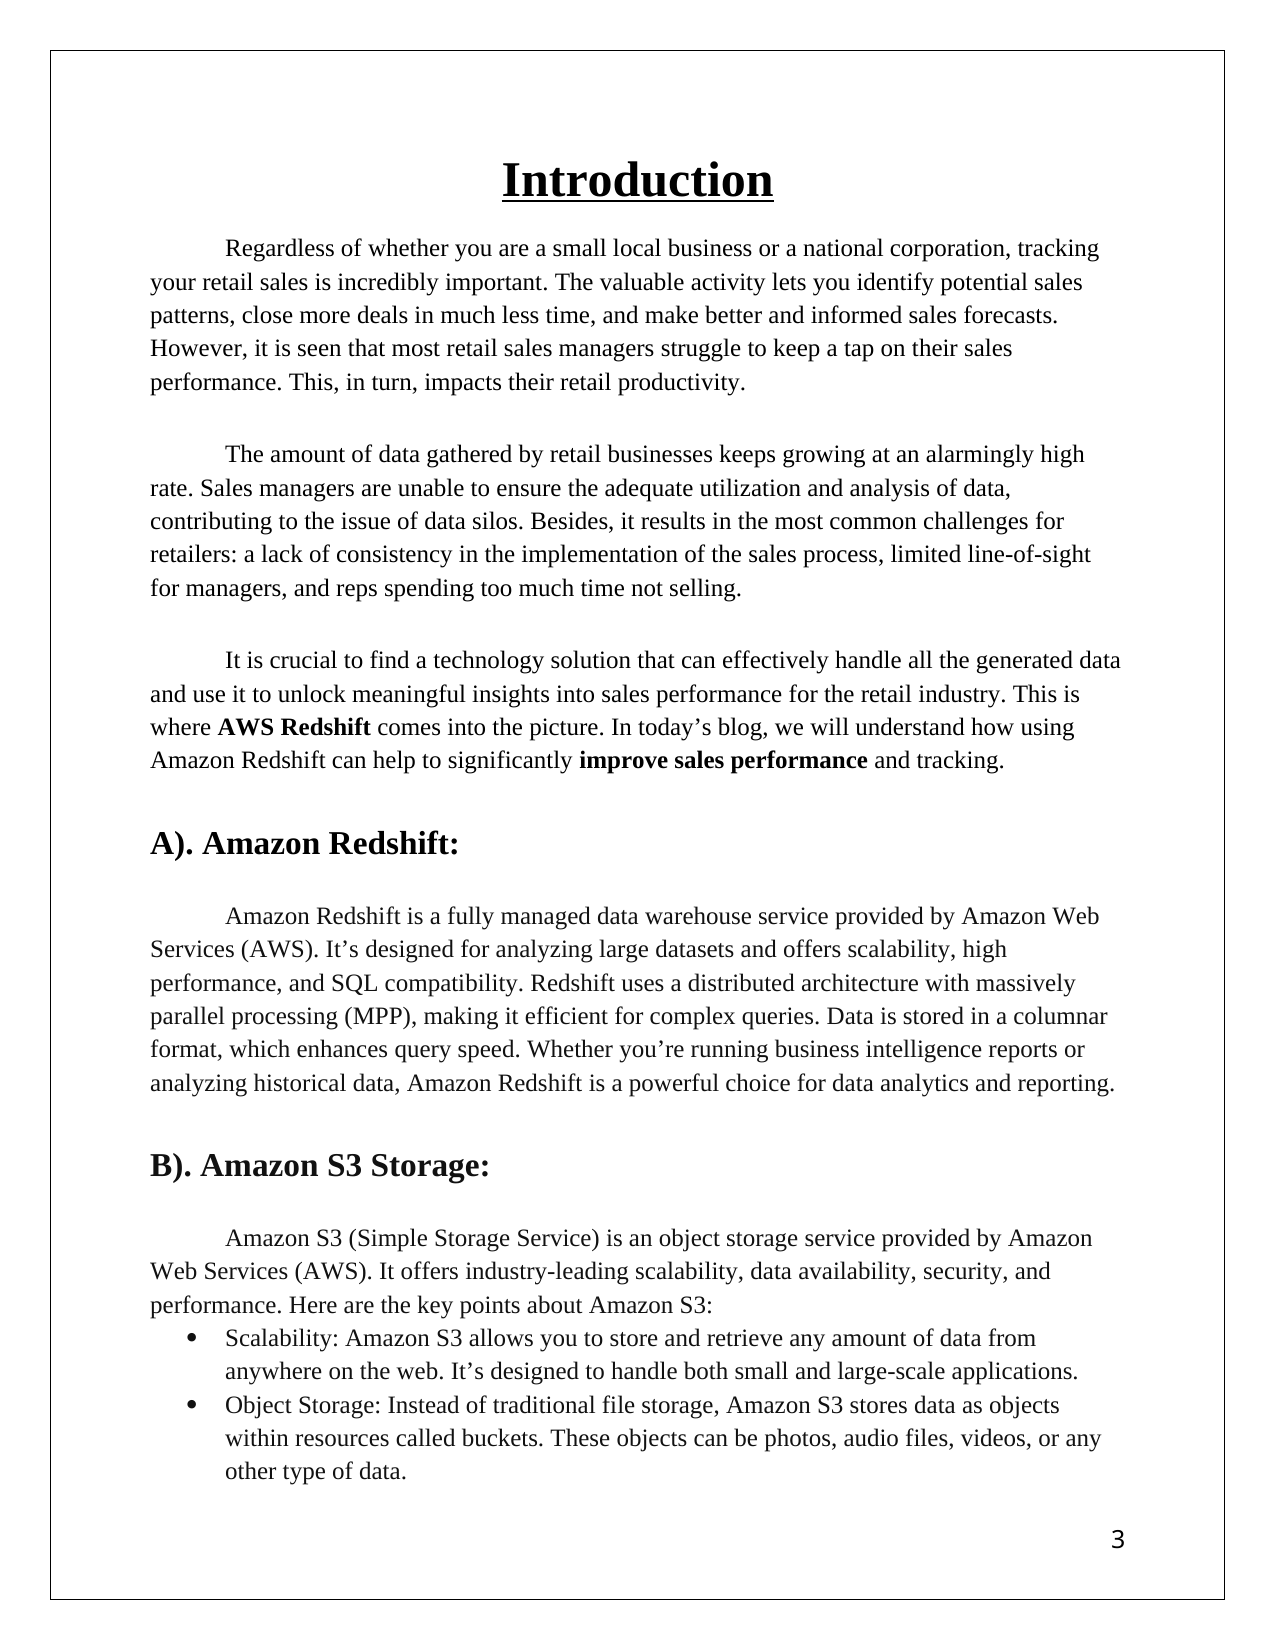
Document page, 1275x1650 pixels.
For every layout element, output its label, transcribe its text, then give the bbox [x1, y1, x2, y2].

text B). Amazon S3 Storage: [150, 1145, 1125, 1184]
text Introduction [150, 150, 1125, 207]
list Object Storage: Instead of traditional file storage, Amazon S3 stores data as objects within resources called buckets. These objects can be photos, audio files, videos, or any other type of data. [187, 1390, 1125, 1485]
text The amount of data gathered by retail businesses keeps growing at an alarmingly high rate. Sales managers are unable to ensure the adequate utilization and analysis of data, contributing to the issue of data silos. Besides, it results in the most common challenges for retailers: a lack of consistency in the implementation of the sales process, limited line-of-sight for managers, and reps spending too much time not selling. [150, 439, 1125, 602]
text Regardless of whether you are a small local business or a national corporation, tracking your retail sales is incredibly important. The valuable activity lets you identify potential sales patterns, close more deals in much less time, and make better and informed sales forecasts. However, it is seen that most retail sales managers struggle to keep a tap on their sales performance. This, in turn, impacts their retail productivity. [150, 233, 1125, 395]
text It is crucial to find a technology solution that can effectively handle all the generated data and use it to unlock meaningful insights into sales performance for the retail industry. This is where AWS Redshift comes into the picture. In today’s blog, we will understand how using Amazon Redshift can help to significantly improve sales performance and tracking. [150, 646, 1125, 774]
text Amazon S3 (Simple Storage Service) is an object storage service provided by Amazon Web Services (AWS). It offers industry-leading scalability, data availability, security, and performance. Here are the key points about Amazon S3: [150, 1223, 1125, 1318]
list Scalability: Amazon S3 allows you to store and retrieve any amount of data from anywhere on the web. It’s designed to handle both small and large-scale applications. [187, 1323, 1125, 1385]
text A). Amazon Redshift: [150, 823, 1125, 862]
text Amazon Redshift is a fully managed data warehouse service provided by Amazon Web Services (AWS). It’s designed for analyzing large datasets and offers scalability, high performance, and SQL compatibility. Redshift uses a distributed architecture with massively parallel processing (MPP), making it efficient for complex queries. Data is stored in a columnar format, which enhances query speed. Whether you’re running business intelligence reports or analyzing historical data, Amazon Redshift is a powerful choice for data analytics and reporting. [150, 901, 1125, 1096]
